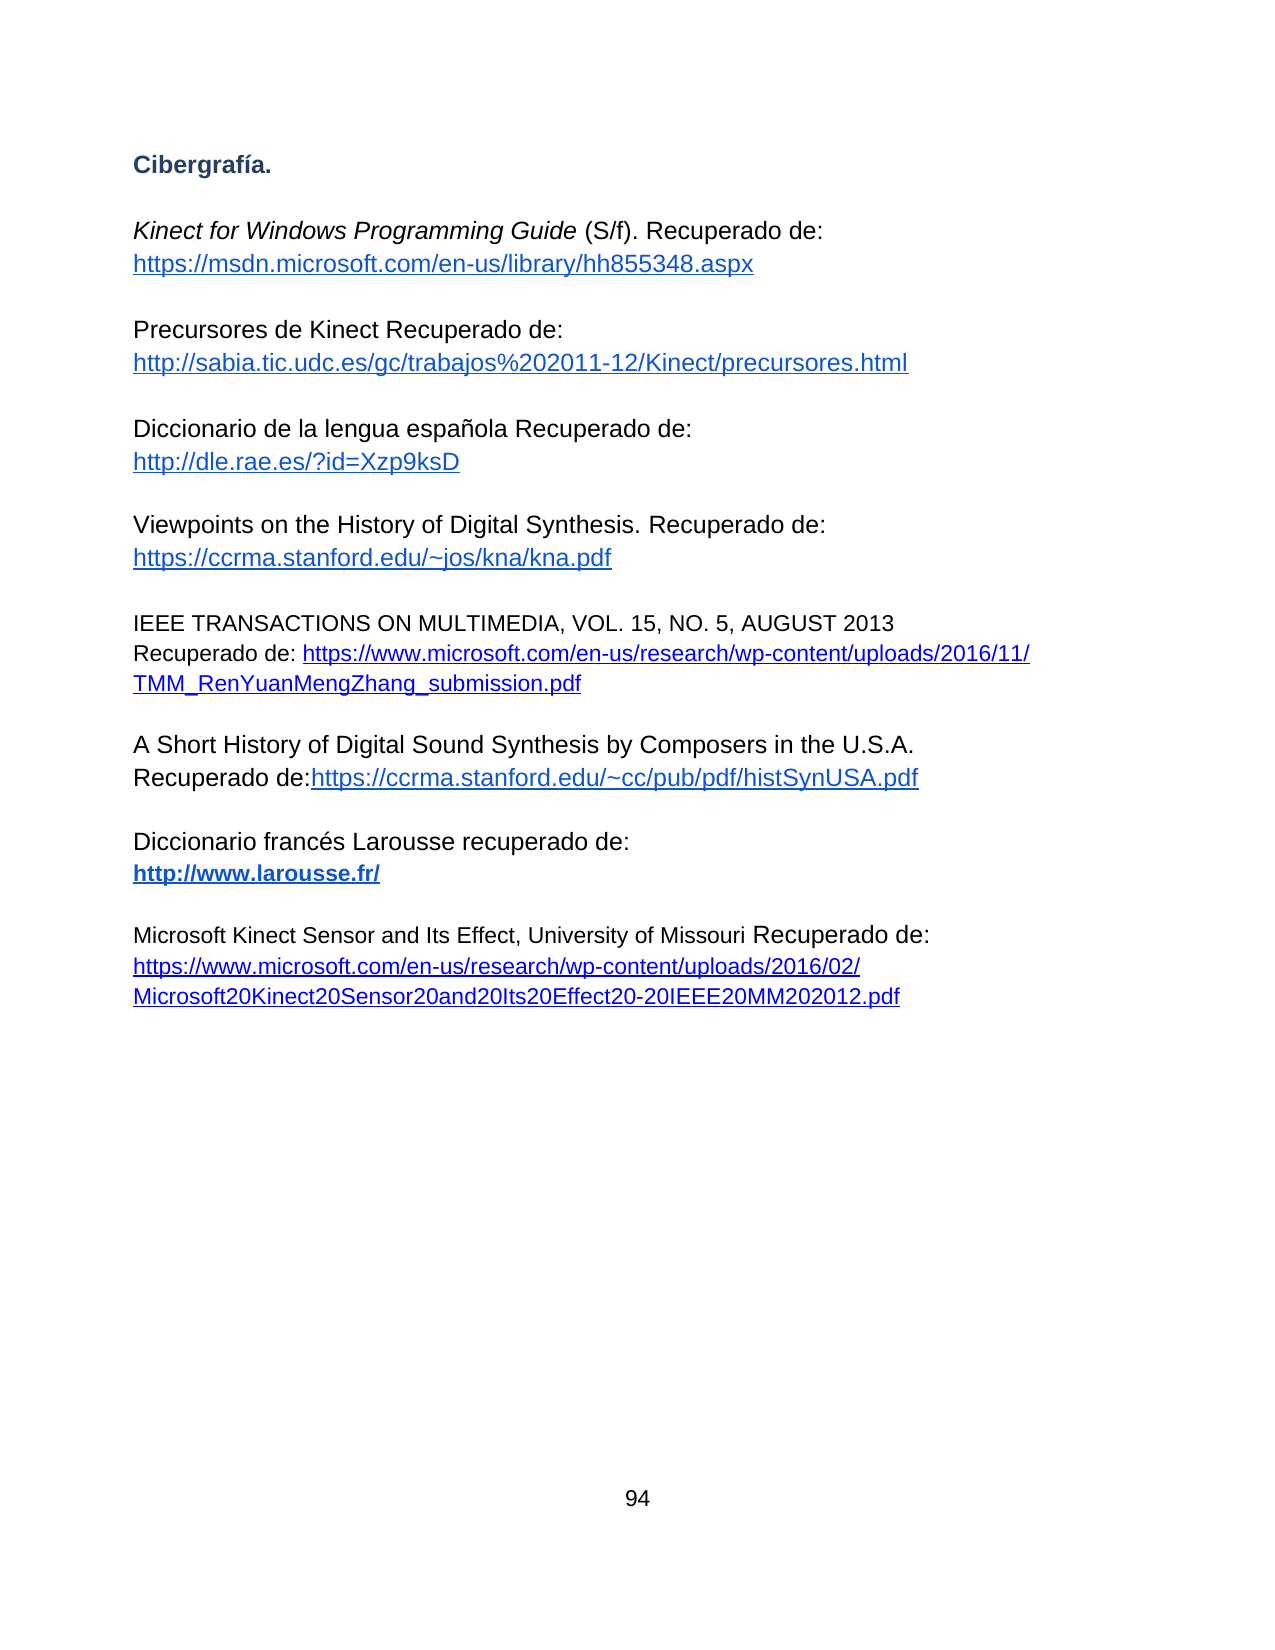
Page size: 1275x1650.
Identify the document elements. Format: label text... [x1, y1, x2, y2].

text A Short History of Digital Sound Synthesis by Composers in the U.S.A. [133, 730, 1142, 759]
text Precursores de Kinect Recuperado de: http://sabia.tic.udc.es/gc/trabajos%202011-12/Kinect/precursores.html [133, 315, 1142, 377]
text http://www.larousse.fr/ [133, 859, 1142, 886]
text http://dle.rae.es/?id=Xzp9ksD [133, 447, 1142, 476]
text https://ccrma.stanford.edu/~jos/kna/kna.pdf [133, 543, 1142, 572]
text Diccionario francés Larousse recuperado de: [133, 827, 1142, 855]
text Recuperado de: https://www.microsoft.com/en-us/research/wp-content/uploads/2016/11/TMM_RenYuanMengZhang_submission.pdf [133, 640, 1142, 696]
text Viewpoints on the History of Digital Synthesis. Recuperado de: [133, 510, 1142, 539]
text IEEE TRANSACTIONS ON MULTIMEDIA, VOL. 15, NO. 5, AUGUST 2013 [133, 609, 1142, 636]
text Microsoft Kinect Sensor and Its Effect, University of Missouri Recuperado de: https://www.microsoft.com/en-us/research/wp-content/uploads/2016/02/Microsoft20Kinect20Sensor20and20Its20Effect20-20IEEE20MM202012.pdf [133, 920, 1142, 1009]
text Diccionario de la lengua española Recuperado de: [133, 414, 1142, 443]
text Kinect for Windows Programming Guide (S/f). Recuperado de: [133, 216, 1142, 245]
subtitle Cibergrafía. [133, 150, 1142, 179]
text Recuperado de:https://ccrma.stanford.edu/~cc/pub/pdf/histSynUSA.pdf [133, 763, 1142, 792]
text https://msdn.microsoft.com/en-us/library/hh855348.aspx [133, 249, 1142, 278]
